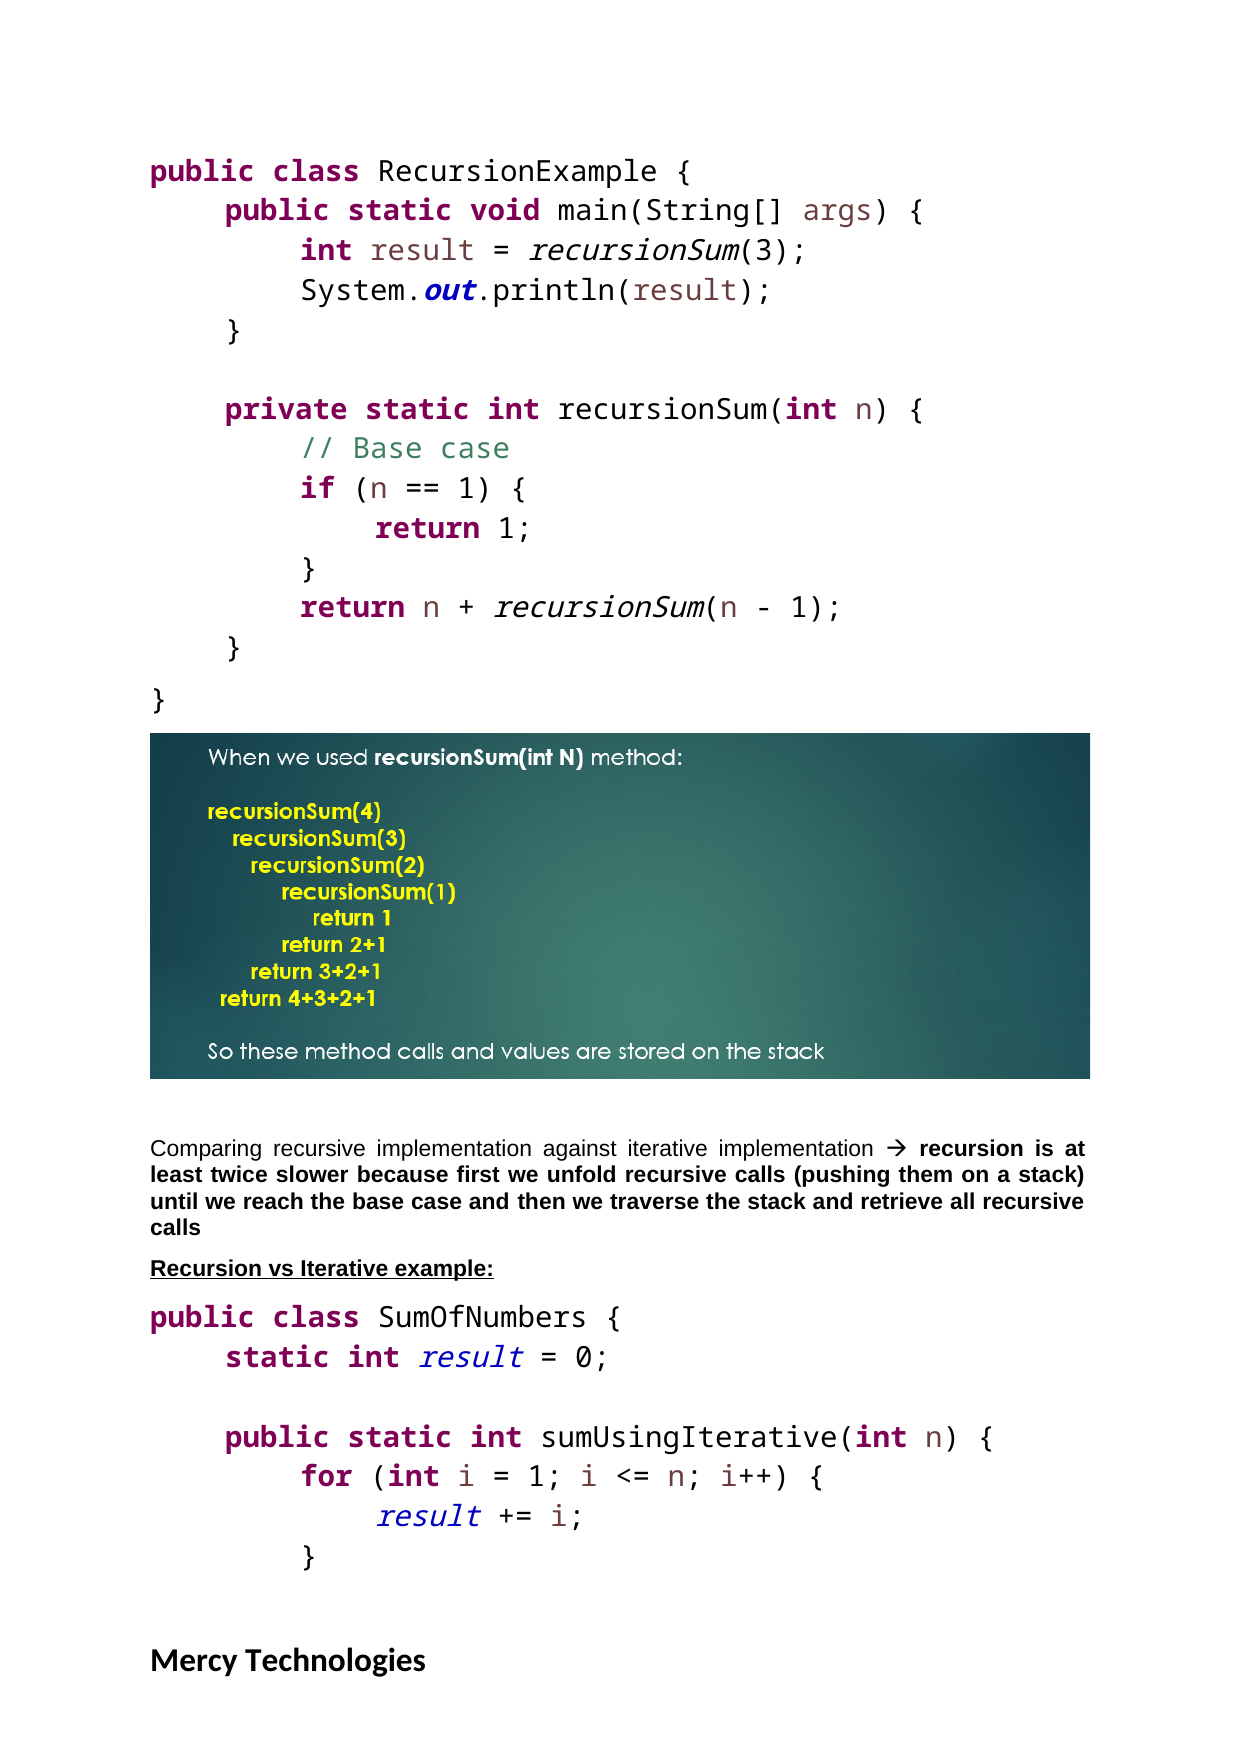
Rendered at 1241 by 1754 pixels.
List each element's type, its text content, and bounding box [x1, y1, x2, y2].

text public static void main(String[] args) { [150, 190, 1090, 229]
text } [150, 678, 1085, 718]
text private static int recursionSum(int n) { [150, 388, 1090, 428]
text for (int i = 1; i <= n; i++) { [150, 1456, 1090, 1495]
text } [150, 1535, 1090, 1574]
text return 1; [150, 507, 1090, 547]
text static int result = 0; [150, 1336, 1090, 1376]
text result += i; [150, 1495, 1090, 1535]
text return n + recursionSum(n - 1); [150, 587, 1090, 626]
text } [150, 309, 1090, 348]
text public class RecursionExample { [150, 150, 1090, 190]
text public static int sumUsingIterative(int n) { [150, 1416, 1090, 1456]
text Comparing recursive implementation against iterative implementation recursion is at least twice slower because first we unfold recursive calls (pushing them on a stack) until we reach the base case and then we traverse the stack and retrieve all recursive calls [150, 1135, 1085, 1240]
text public class SumOfNumbers { [150, 1297, 1090, 1336]
picture [150, 733, 1091, 1079]
text if (n == 1) { [150, 467, 1090, 507]
text int result = recursionSum(3); [150, 229, 1090, 269]
text } [150, 626, 1090, 666]
text Recursion vs Iterative example: [150, 1255, 1085, 1282]
text System.out.println(result); [150, 269, 1090, 309]
text } [150, 547, 1090, 587]
text // Base case [150, 428, 1090, 467]
